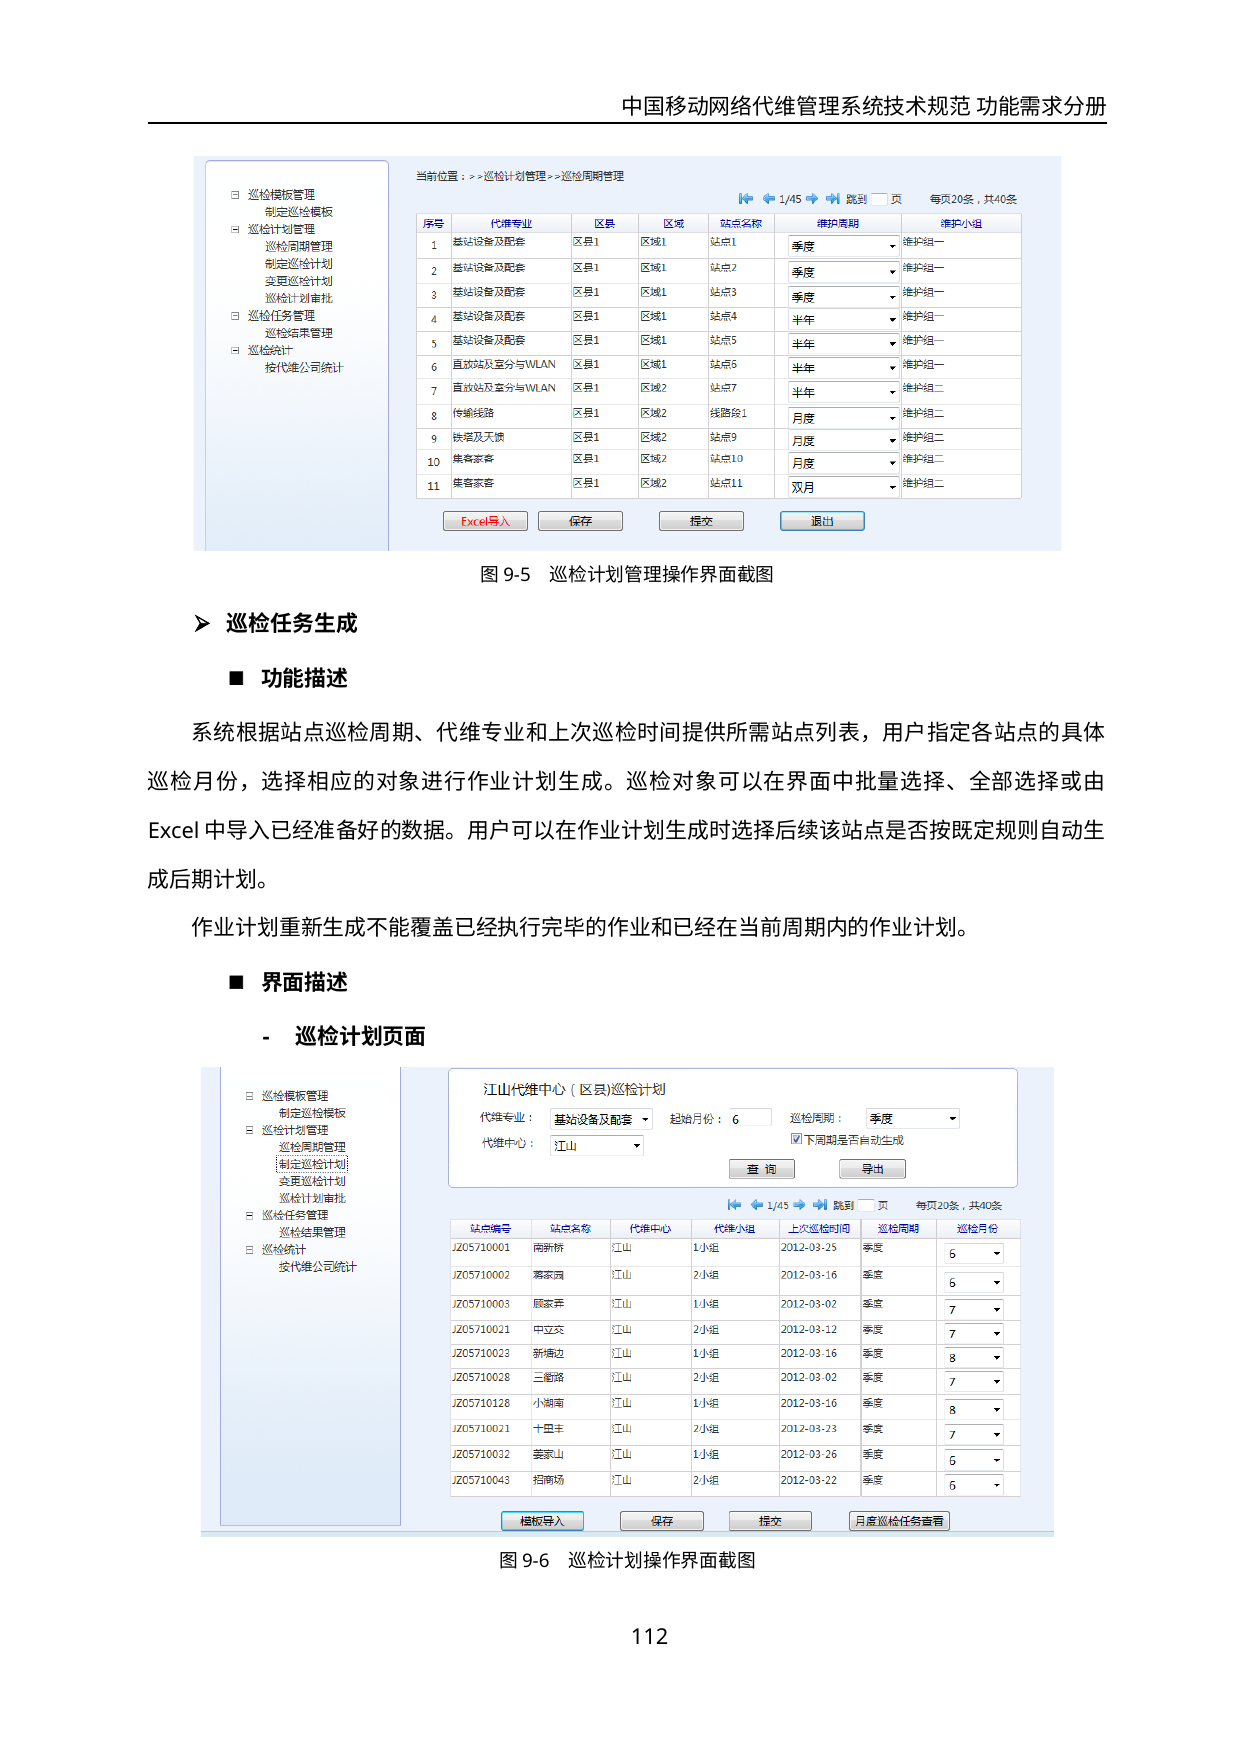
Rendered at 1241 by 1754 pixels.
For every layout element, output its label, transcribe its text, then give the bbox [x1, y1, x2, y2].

list 界面描述 [228, 964, 1107, 997]
picture [193, 156, 1062, 551]
list 巡检计划页面 [262, 1019, 1107, 1052]
list 巡检任务生成 [193, 605, 1107, 638]
text 系统根据站点巡检周期、代维专业和上次巡检时间提供所需站点列表，用户指定各站点的具体巡检月份，选择相应的对象进行作业计划生成。巡检对象可以在界面中批量选择、全部选择或由Excel中导入已经准备好的数据。用户可以在作业计划生成时选择后续该站点是否按既定规则自动生成后期计划。 [148, 715, 1107, 894]
text 作业计划重新生成不能覆盖已经执行完毕的作业和已经在当前周期内的作业计划。 [148, 909, 1107, 942]
list 功能描述 [228, 660, 1107, 693]
picture [200, 1067, 1055, 1537]
